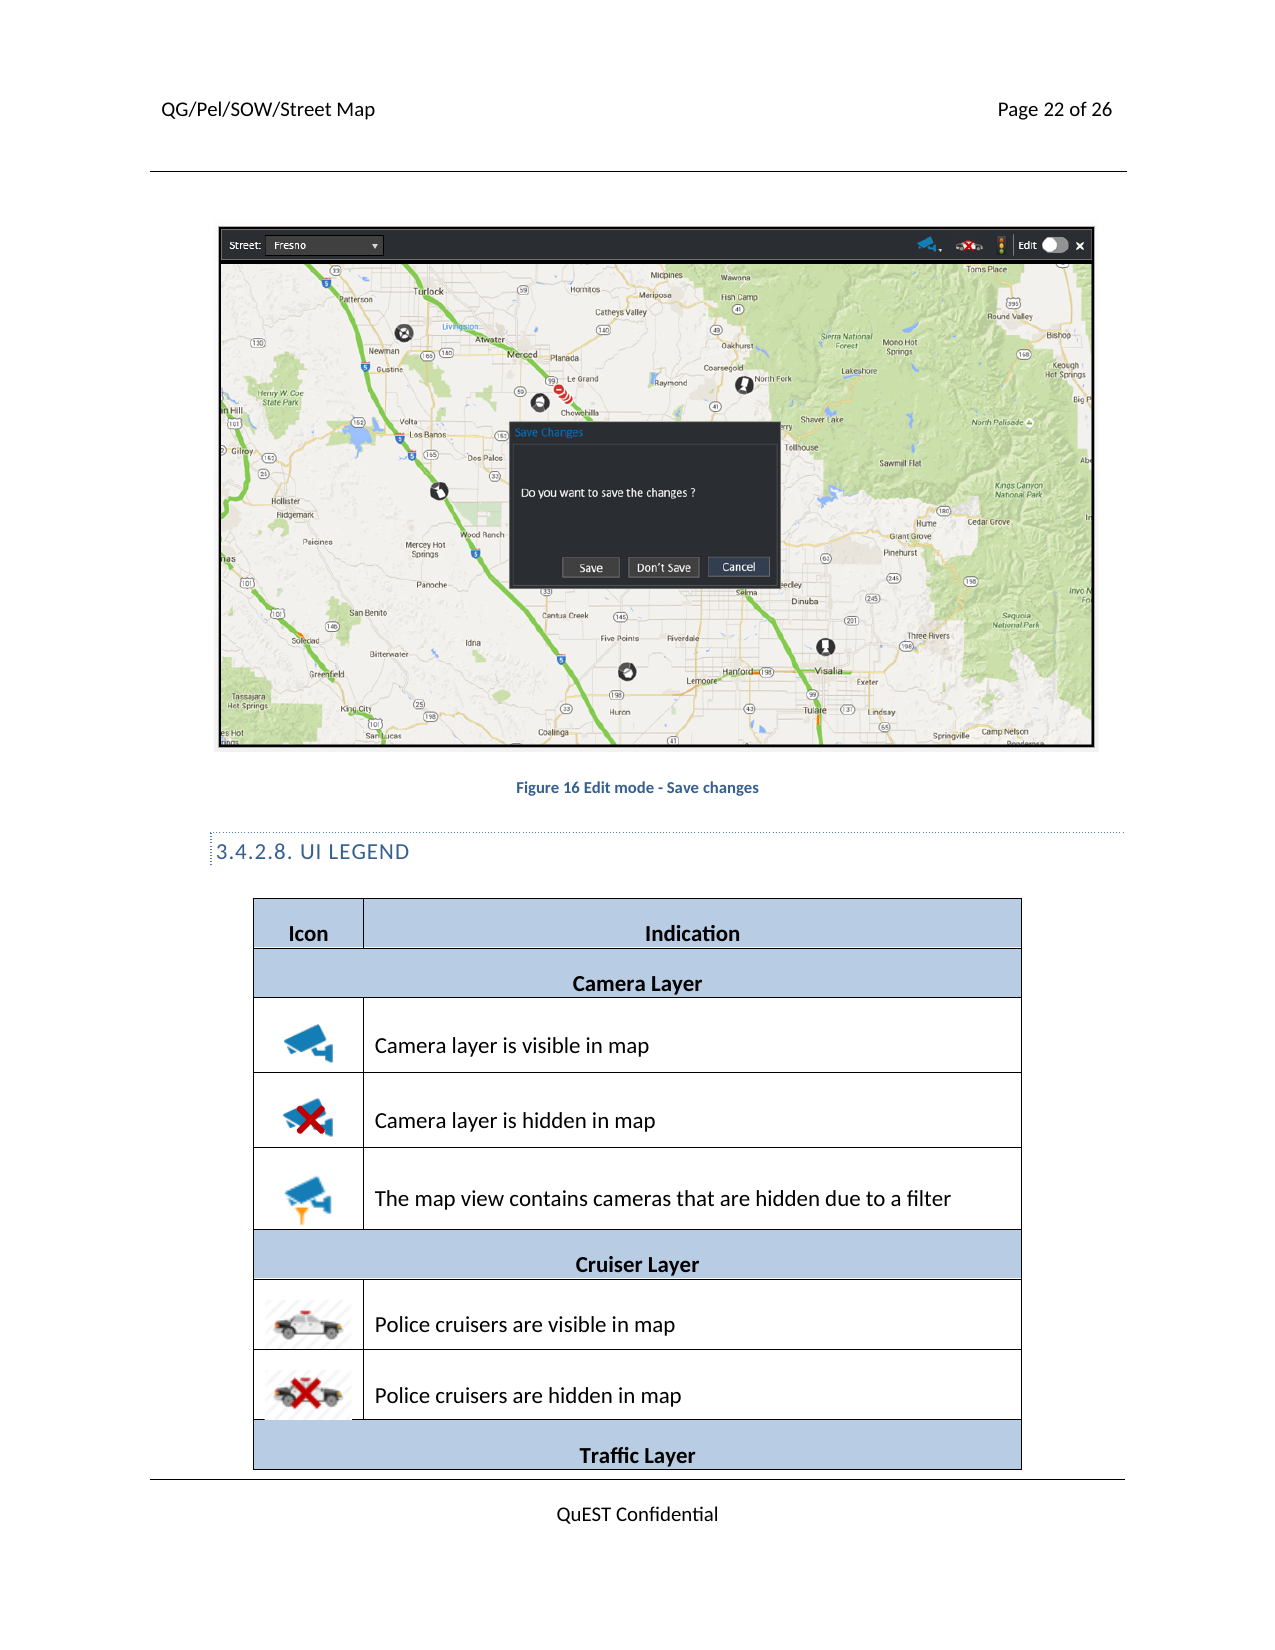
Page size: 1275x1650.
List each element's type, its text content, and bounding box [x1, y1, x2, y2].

table_cell Traffic Layer [254, 1420, 1021, 1469]
table_cell [254, 1350, 363, 1419]
subtitle UI Legend [210, 832, 1125, 865]
table_cell Police cruisers are hidden in map [364, 1350, 1021, 1419]
picture [278, 1168, 339, 1229]
picture [281, 1093, 335, 1146]
table_cell [254, 1148, 363, 1229]
table_cell The map view contains cameras that are hidden due to a filter [364, 1148, 1021, 1229]
table_cell Camera Layer [254, 949, 1021, 997]
table_cell [254, 1280, 363, 1349]
table_cell Police cruisers are visible in map [364, 1280, 1021, 1349]
picture [264, 1300, 352, 1349]
table_cell [254, 998, 363, 1072]
table_cell Camera layer is hidden in map [364, 1073, 1021, 1147]
picture [213, 220, 1099, 752]
picture [264, 1370, 352, 1420]
table_header Indication [364, 899, 1021, 947]
table_cell [254, 1073, 363, 1147]
table_cell Cruiser Layer [254, 1230, 1021, 1278]
table_cell Camera layer is visible in map [364, 998, 1021, 1072]
picture [282, 1019, 335, 1072]
table_header Icon [254, 899, 363, 947]
